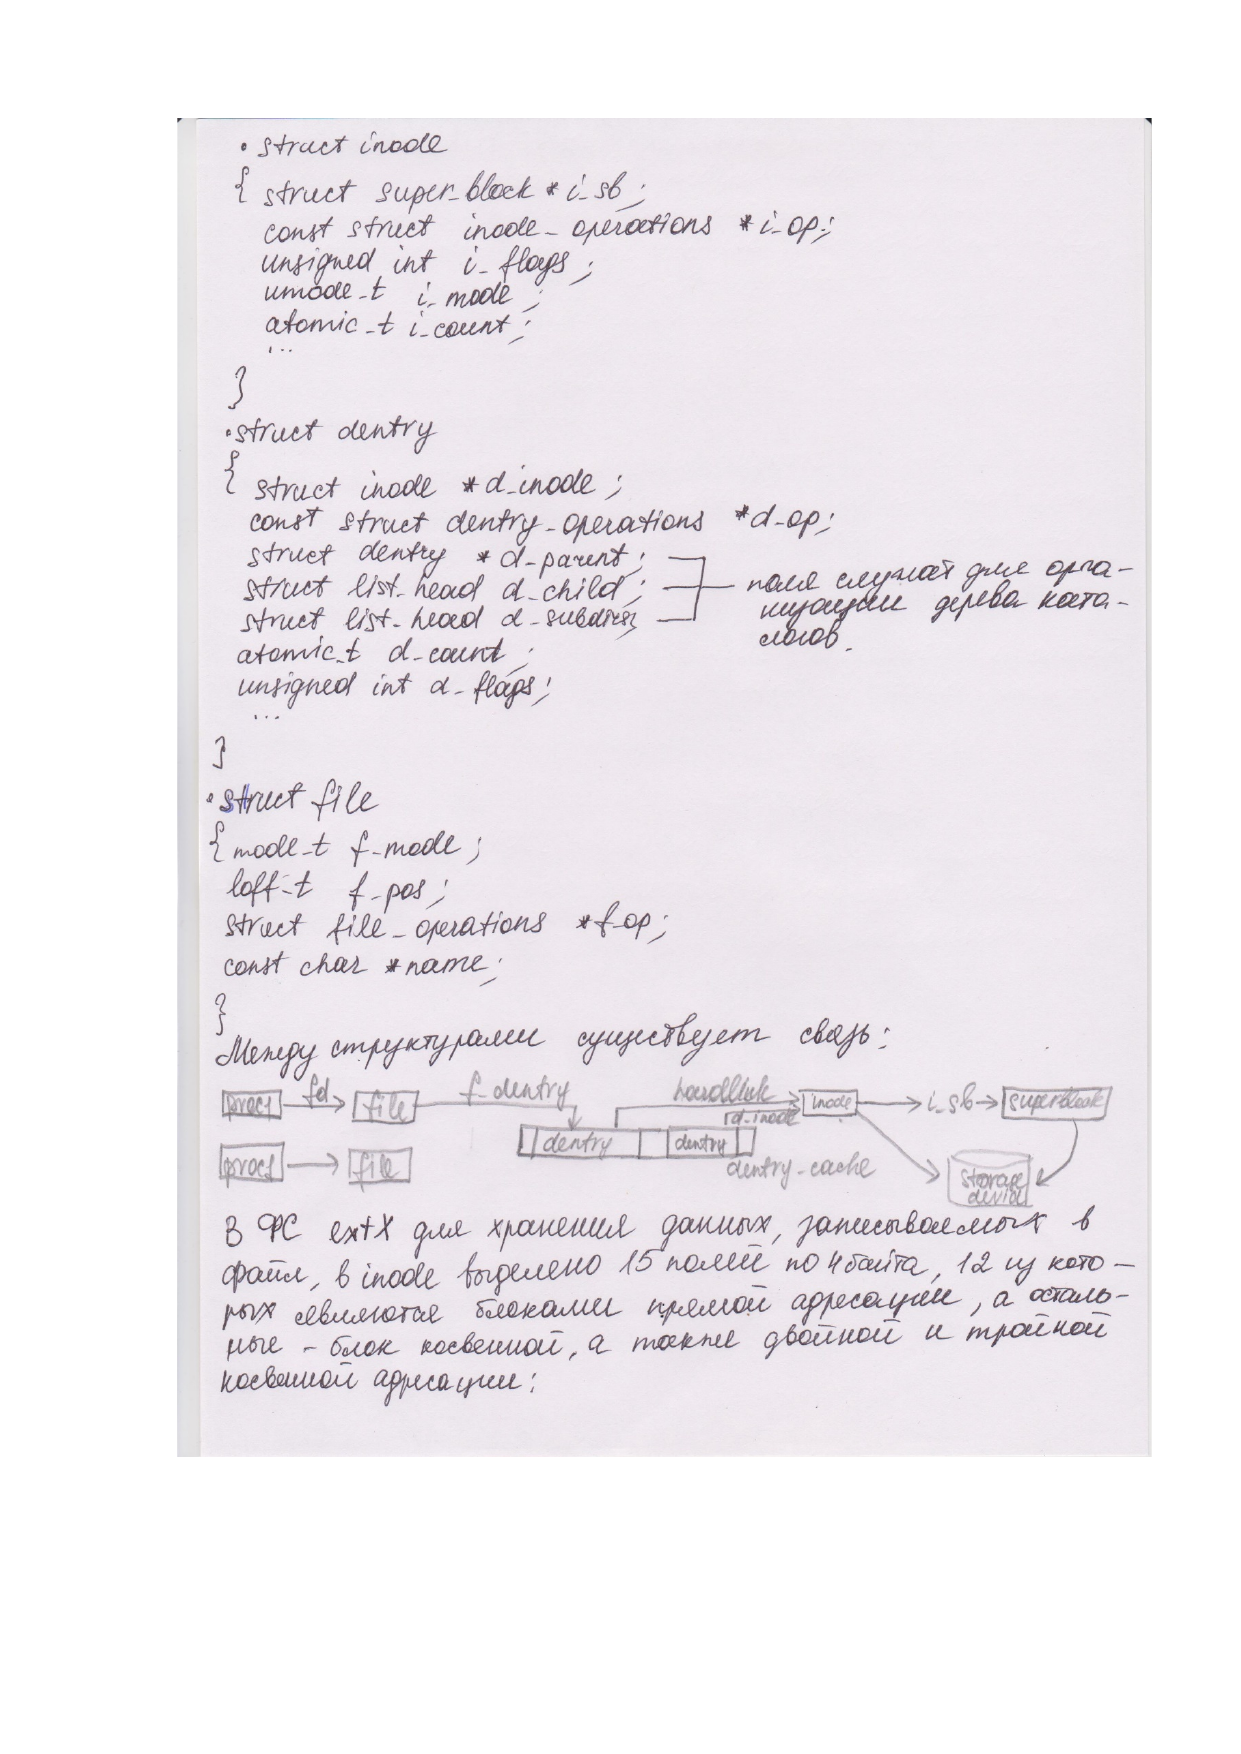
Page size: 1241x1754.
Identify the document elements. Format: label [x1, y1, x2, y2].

picture [177, 118, 1152, 1457]
